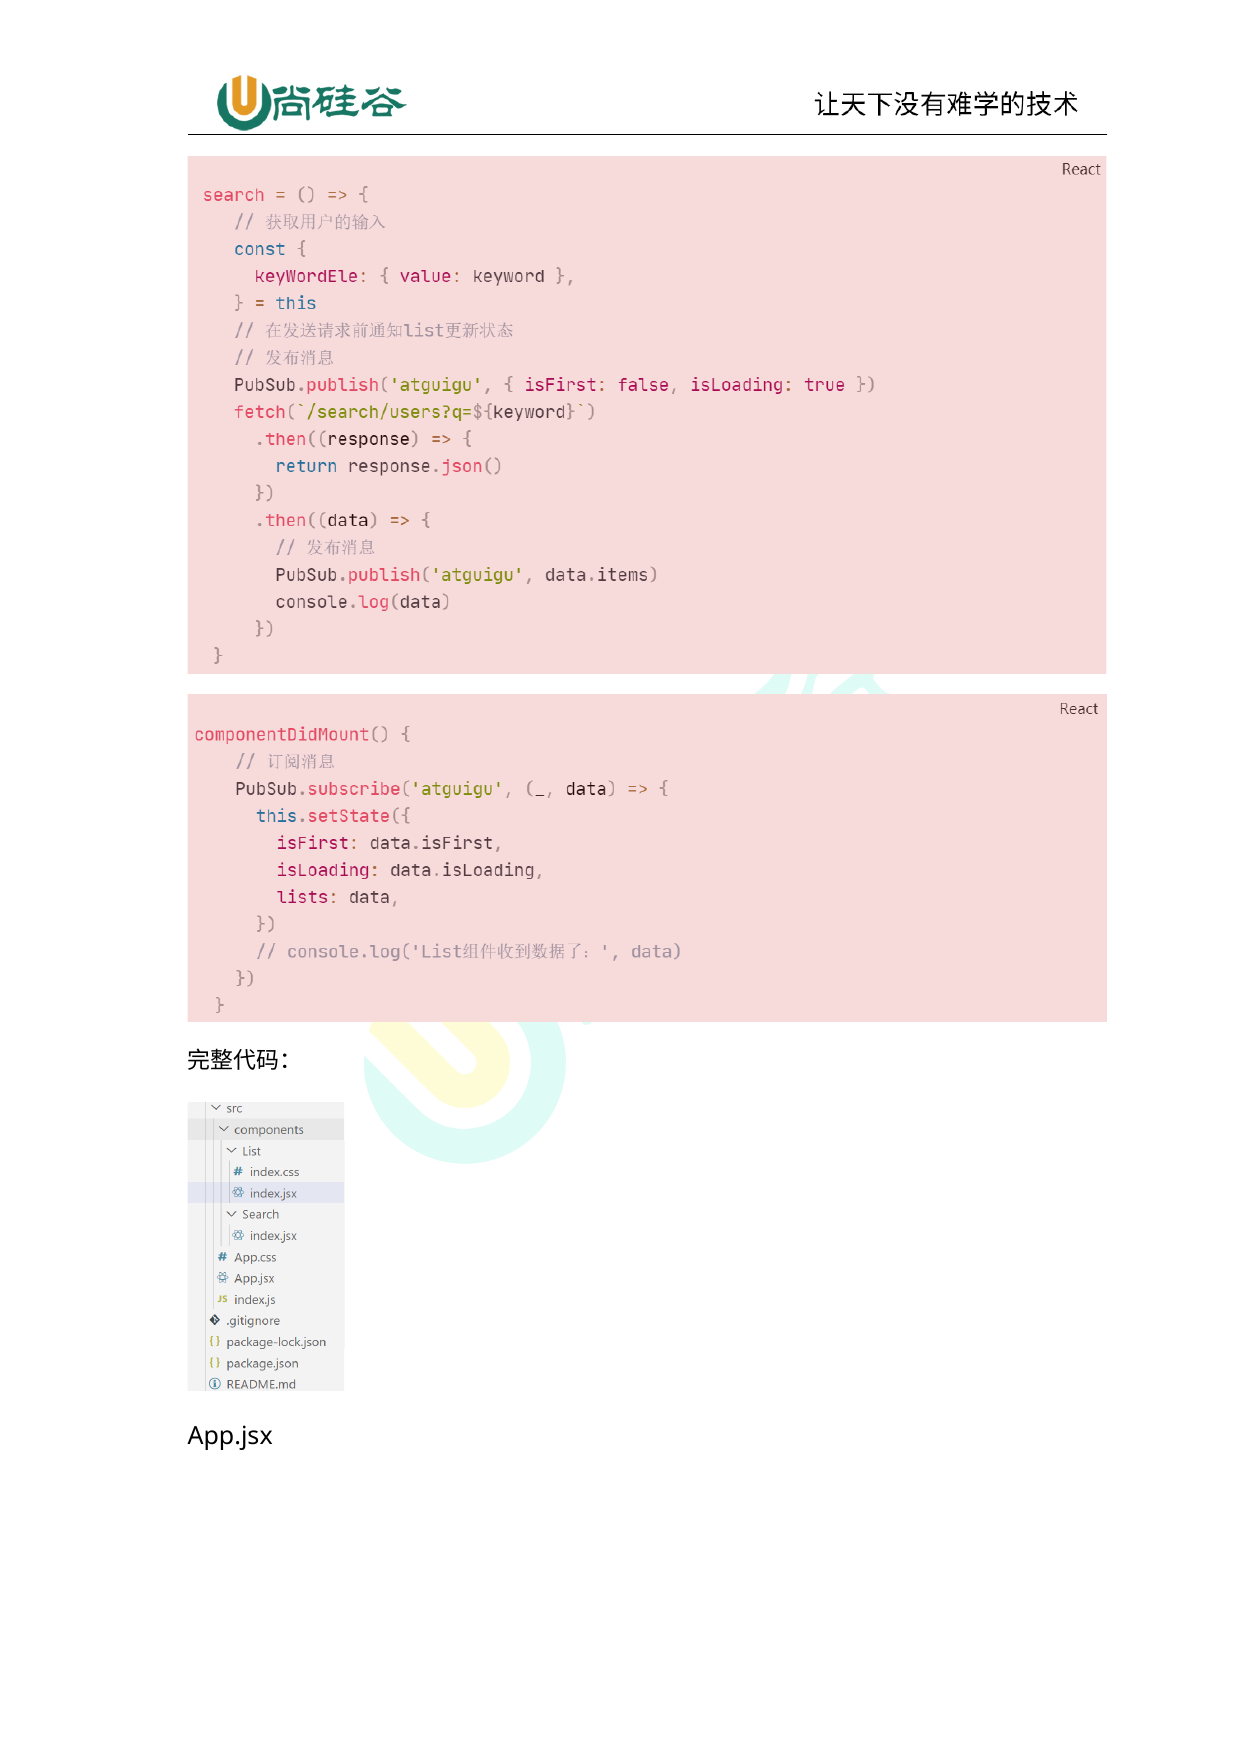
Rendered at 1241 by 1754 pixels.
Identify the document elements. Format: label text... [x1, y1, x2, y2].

text App.jsx [187, 1418, 1107, 1452]
picture [215, 73, 1080, 132]
picture [187, 1102, 345, 1391]
text 完整代码： [187, 1042, 1107, 1076]
picture [187, 156, 1107, 674]
picture [187, 694, 1107, 1022]
